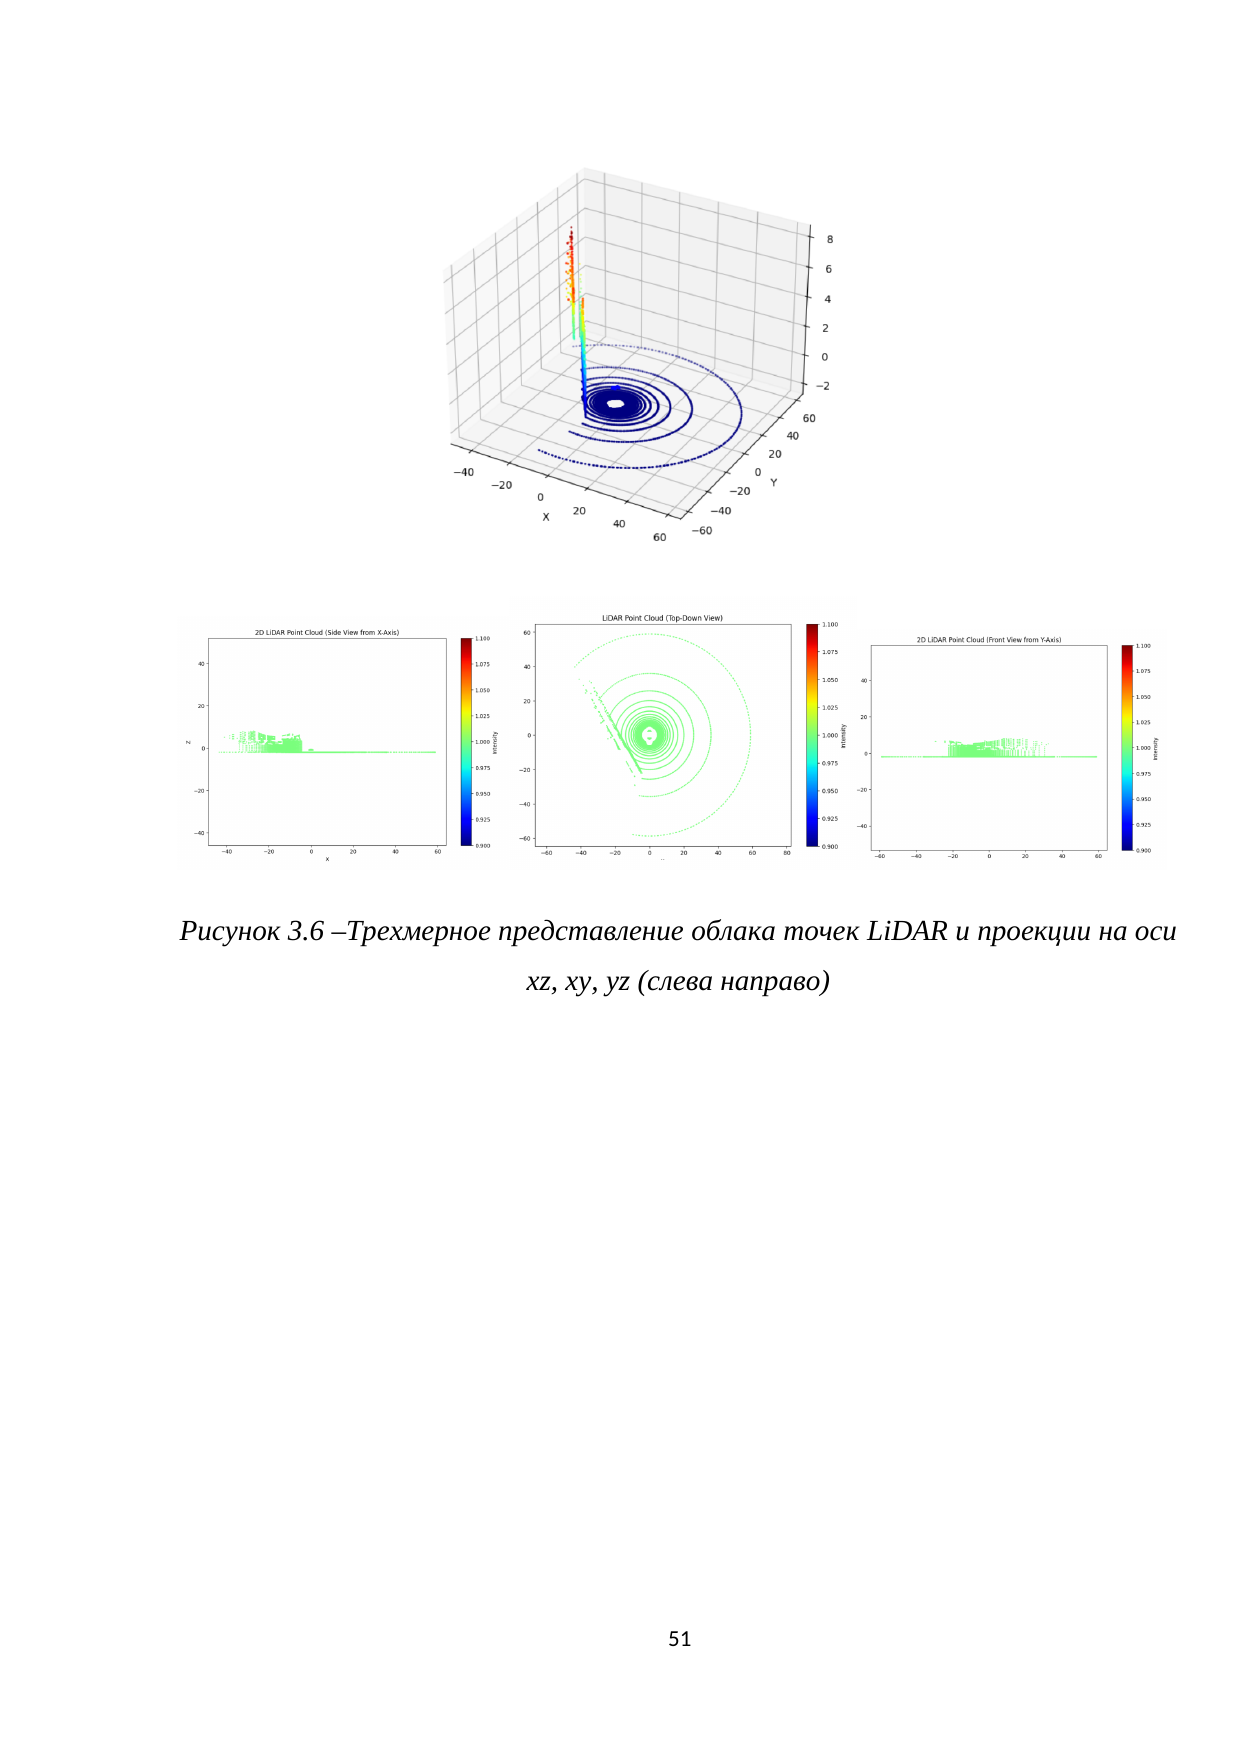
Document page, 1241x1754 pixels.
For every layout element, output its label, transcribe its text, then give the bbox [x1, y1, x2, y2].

text Рисунок 3.6 –Трехмерное представление облака точек LiDAR и проекции на оси xz, xy, yz (слева направо) [177, 913, 1182, 997]
picture [398, 118, 861, 583]
picture [177, 596, 1167, 870]
